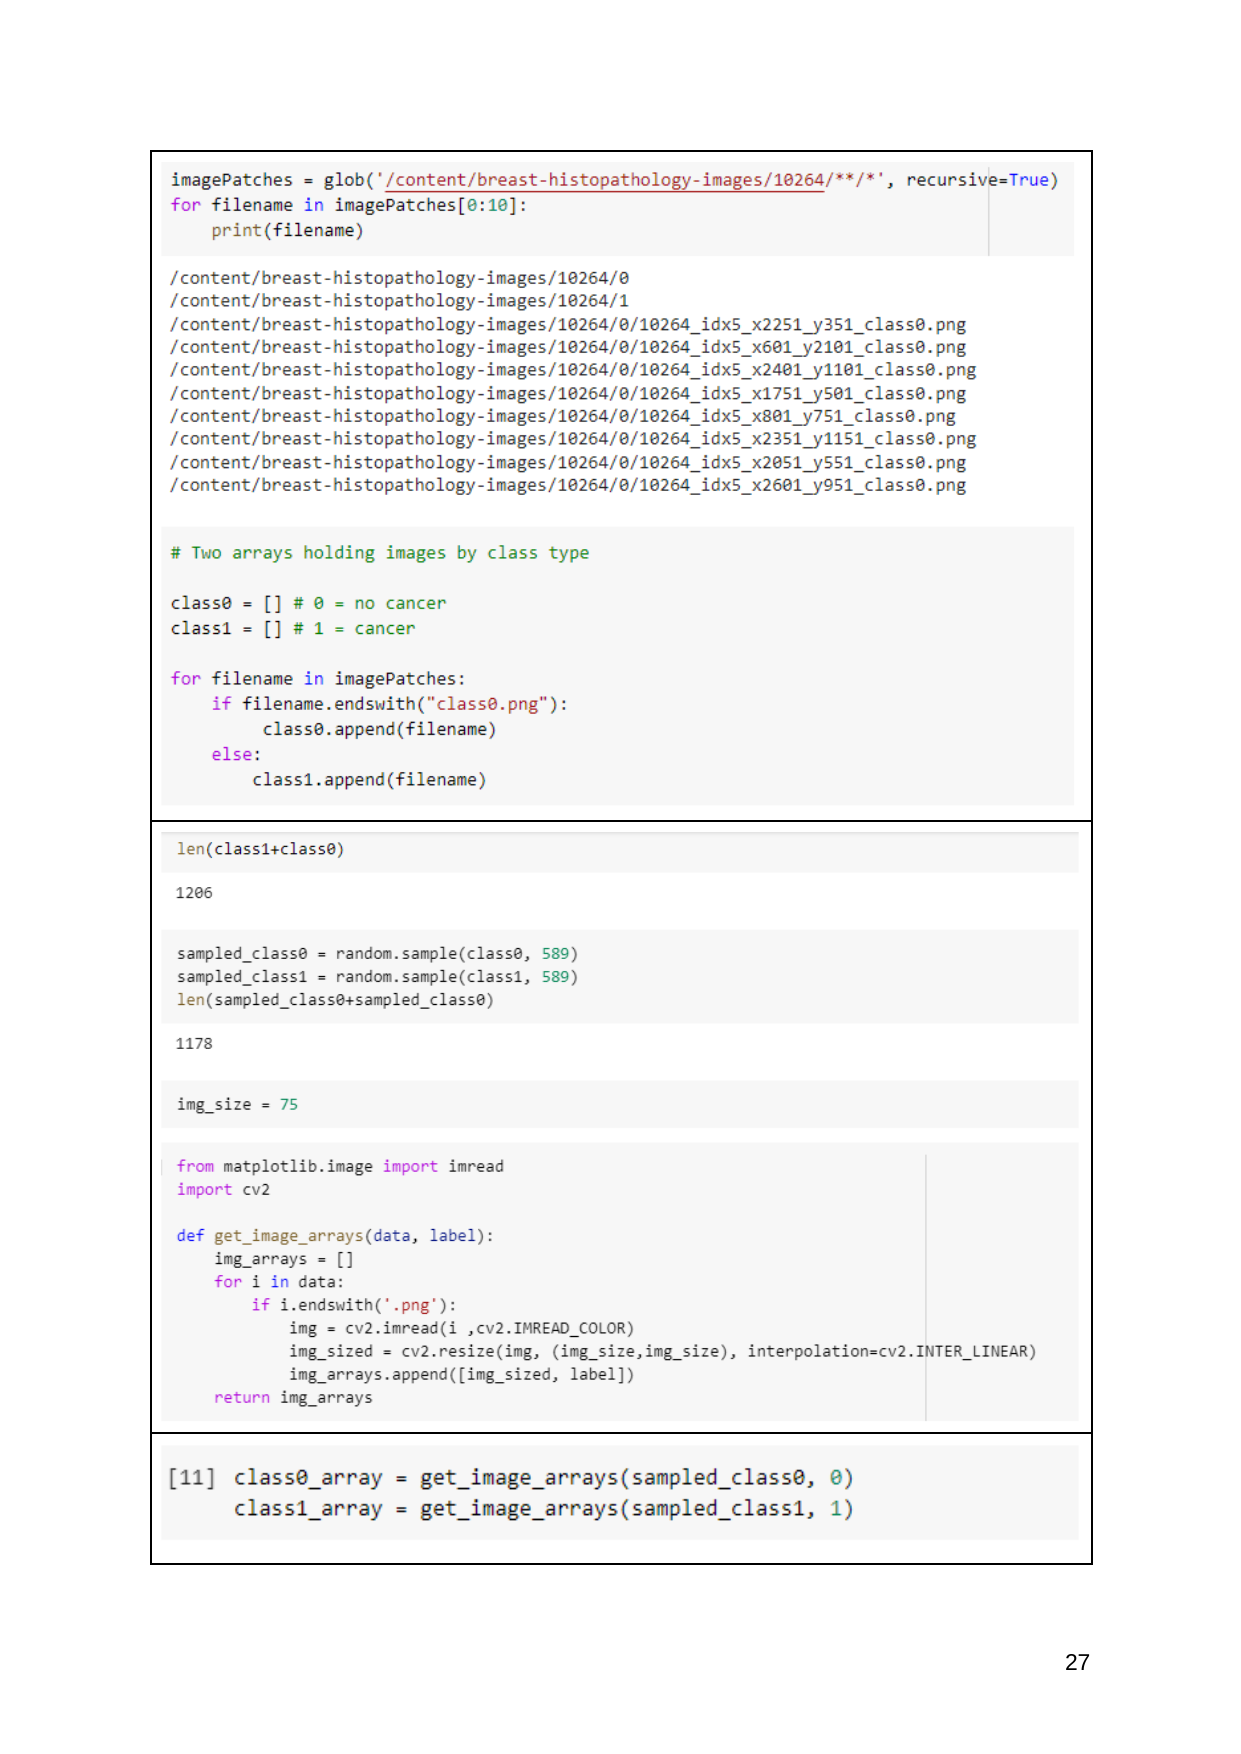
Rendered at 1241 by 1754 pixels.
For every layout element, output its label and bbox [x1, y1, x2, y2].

picture [161, 832, 1079, 1422]
picture [161, 1444, 1079, 1553]
picture [161, 162, 1075, 810]
table_cell [152, 1434, 1091, 1563]
table_header [152, 152, 1091, 819]
table_cell [152, 822, 1091, 1432]
